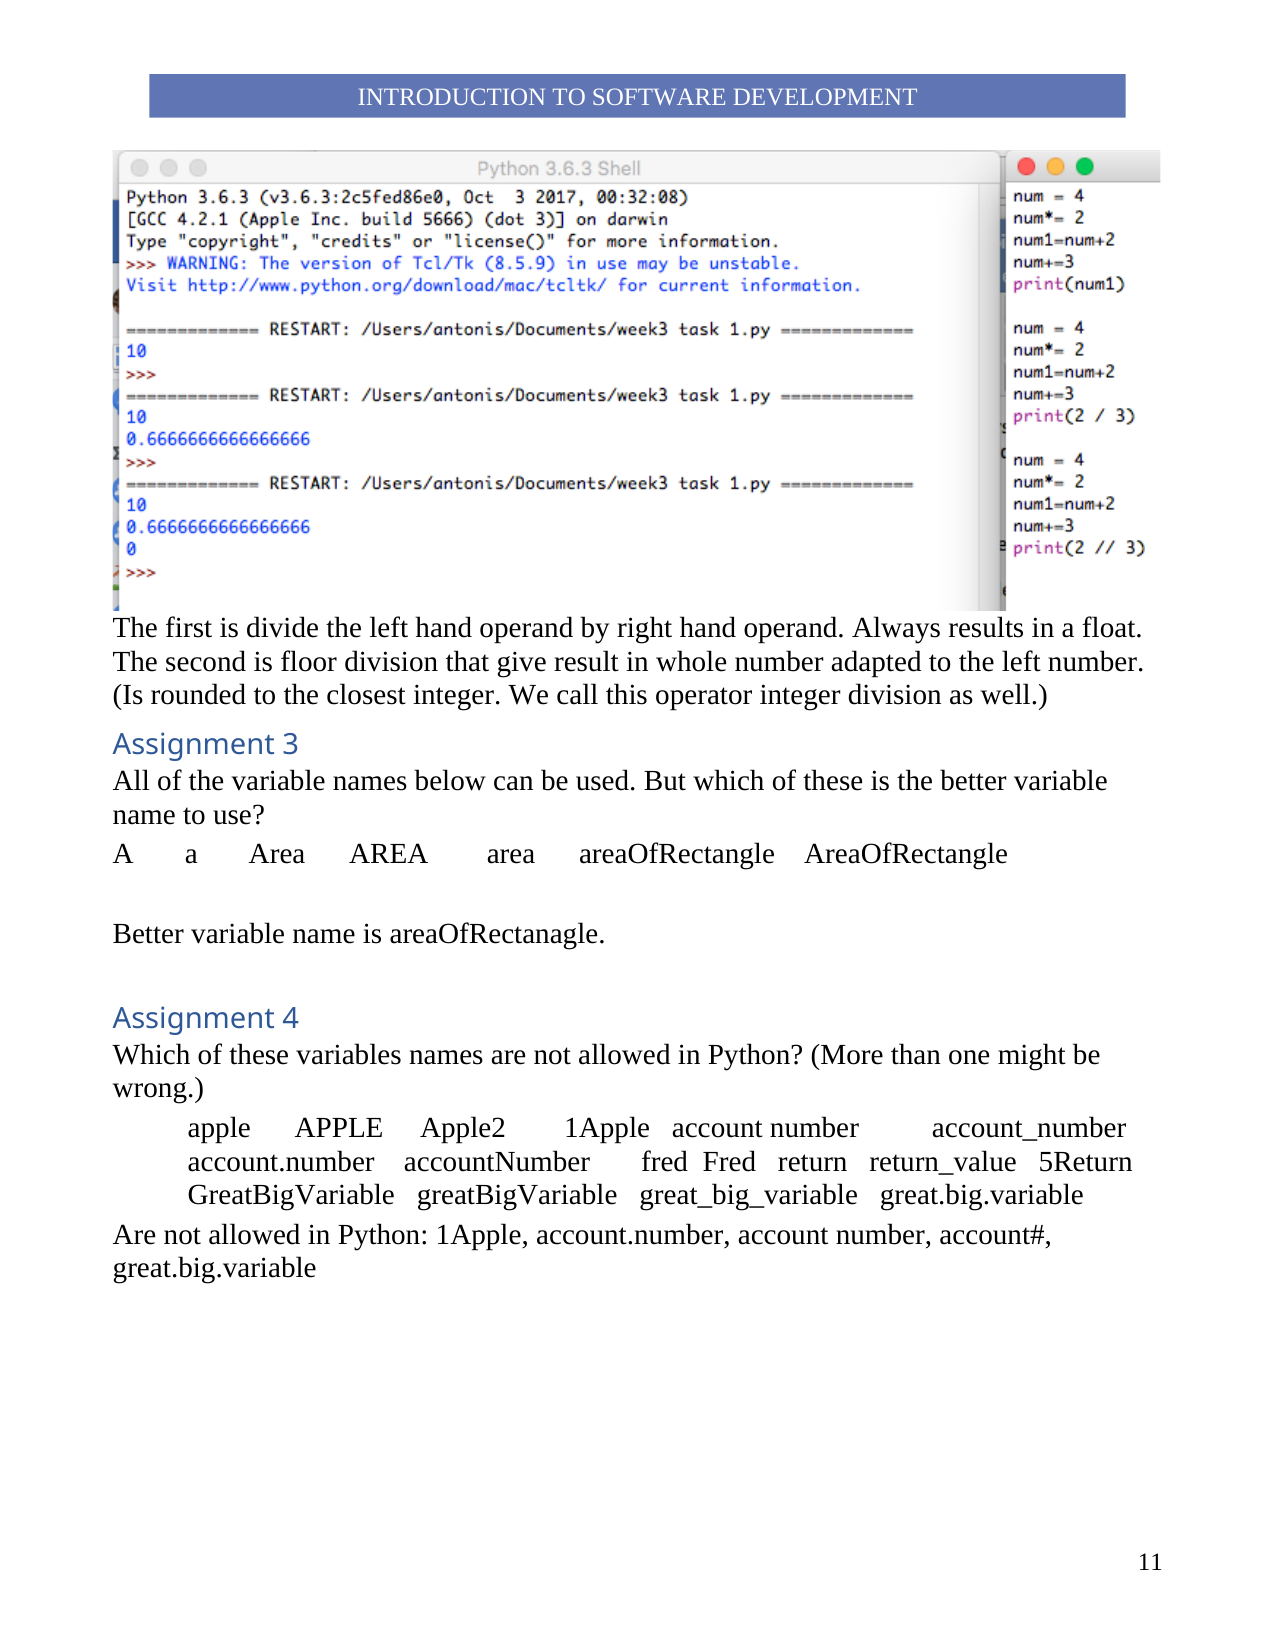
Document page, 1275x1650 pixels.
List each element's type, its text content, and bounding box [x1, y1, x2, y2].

text All of the variable names below can be used. But which of these is the better variable name to use? [112, 763, 1162, 830]
text Are not allowed in Python: 1Apple, account.number, account number, account#, great.big.variable [112, 1217, 1162, 1284]
subtitle Assignment 4 [112, 997, 1162, 1037]
text Better variable name is areaOfRectanagle. [112, 916, 1162, 950]
text A a Area AREA area areaOfRectangle AreaOfRectangle [112, 837, 1162, 870]
text The second is floor division that give result in whole number adapted to the left number. (Is rounded to the closest integer. We call this operator integer division as well.) [112, 644, 1162, 711]
picture [112, 150, 1161, 611]
text Which of these variables names are not allowed in Python? (More than one might be wrong.) [112, 1037, 1162, 1104]
text apple APPLE Apple2 1Apple account number account_number account.number accountNumber fred Fred return return_value 5Return GreatBigVariable greatBigVariable great_big_variable great.big.variable [187, 1110, 1162, 1211]
subtitle Assignment 3 [112, 723, 1162, 763]
text The first is divide the left hand operand by right hand operand. Always results in a float. [112, 610, 1162, 644]
